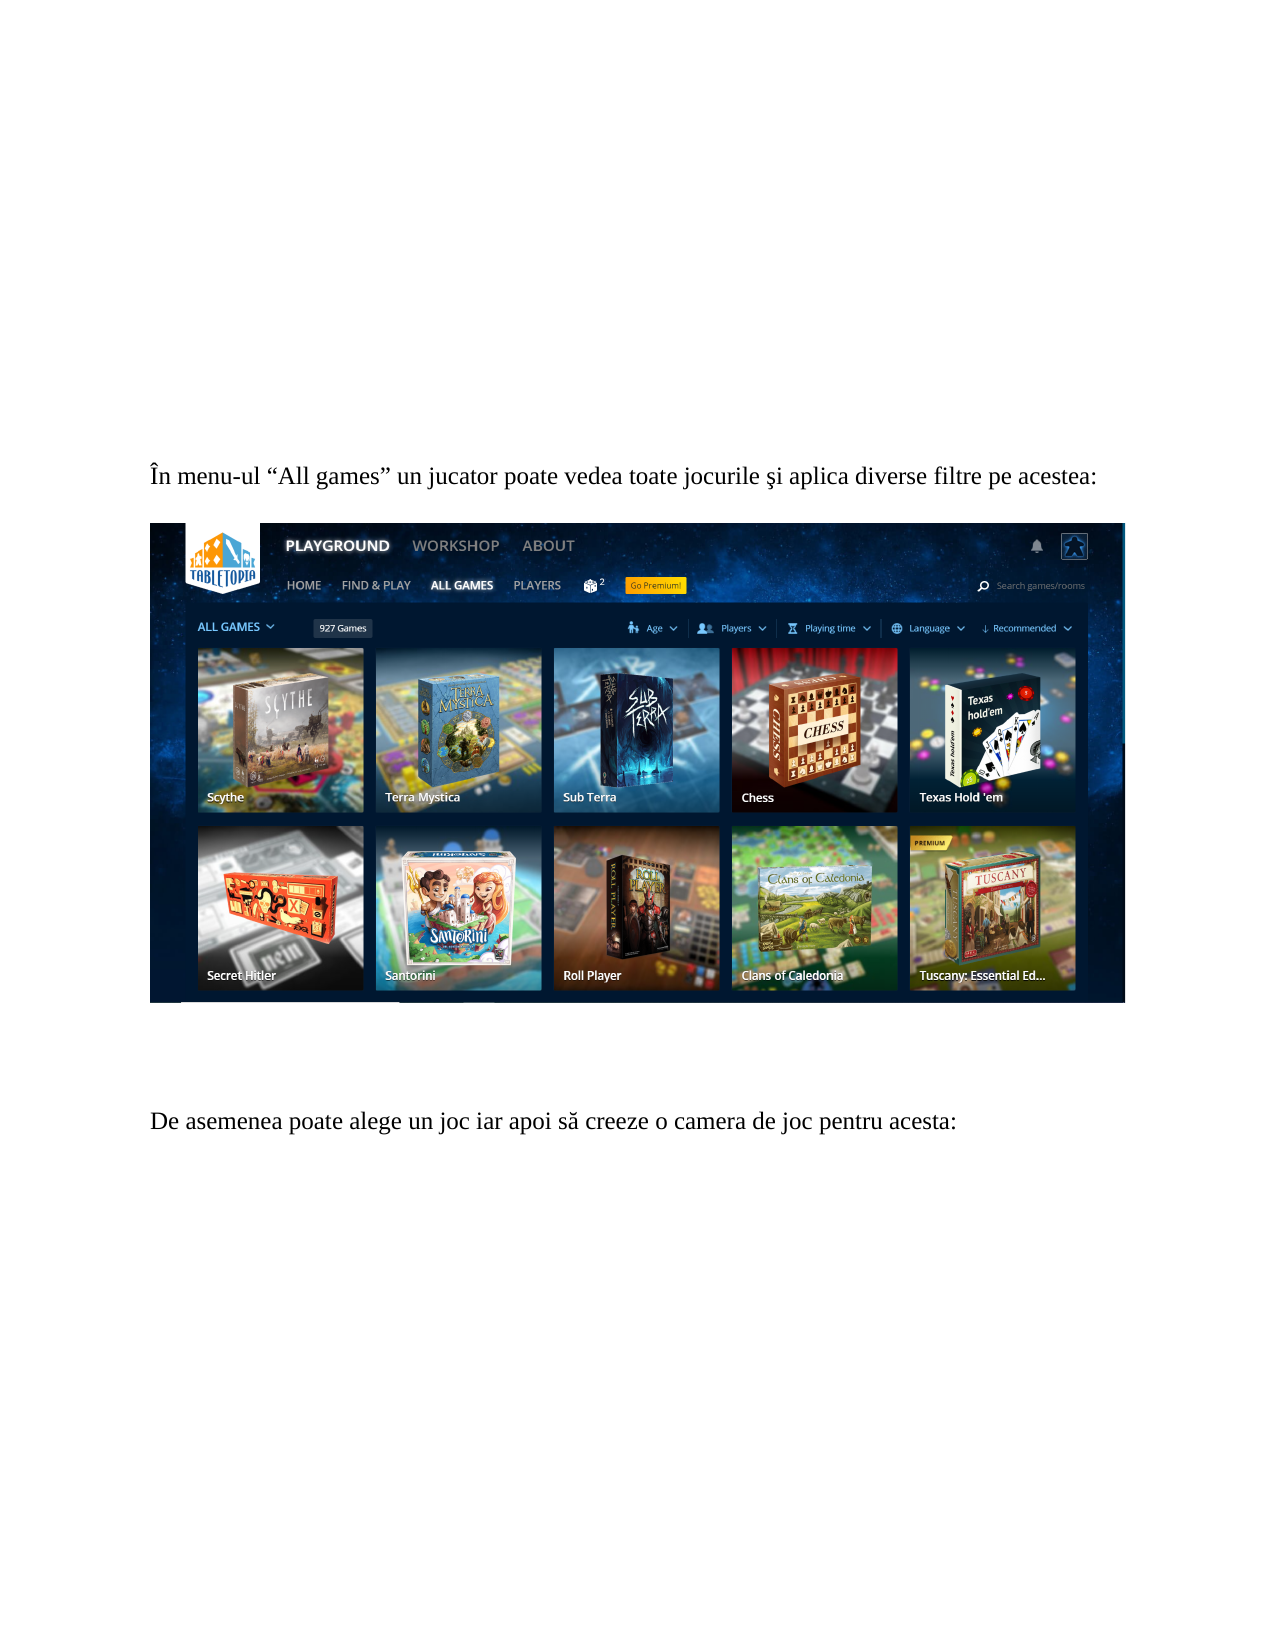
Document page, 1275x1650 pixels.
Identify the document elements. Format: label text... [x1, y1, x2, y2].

picture [150, 523, 1125, 1003]
text De asemenea poate alege un joc iar apoi să creeze o camera de joc pentru acesta: [150, 1106, 1125, 1134]
text În menu-ul “All games” un jucator poate vedea toate jocurile şi aplica diverse filtre pe acestea: [150, 461, 1125, 490]
